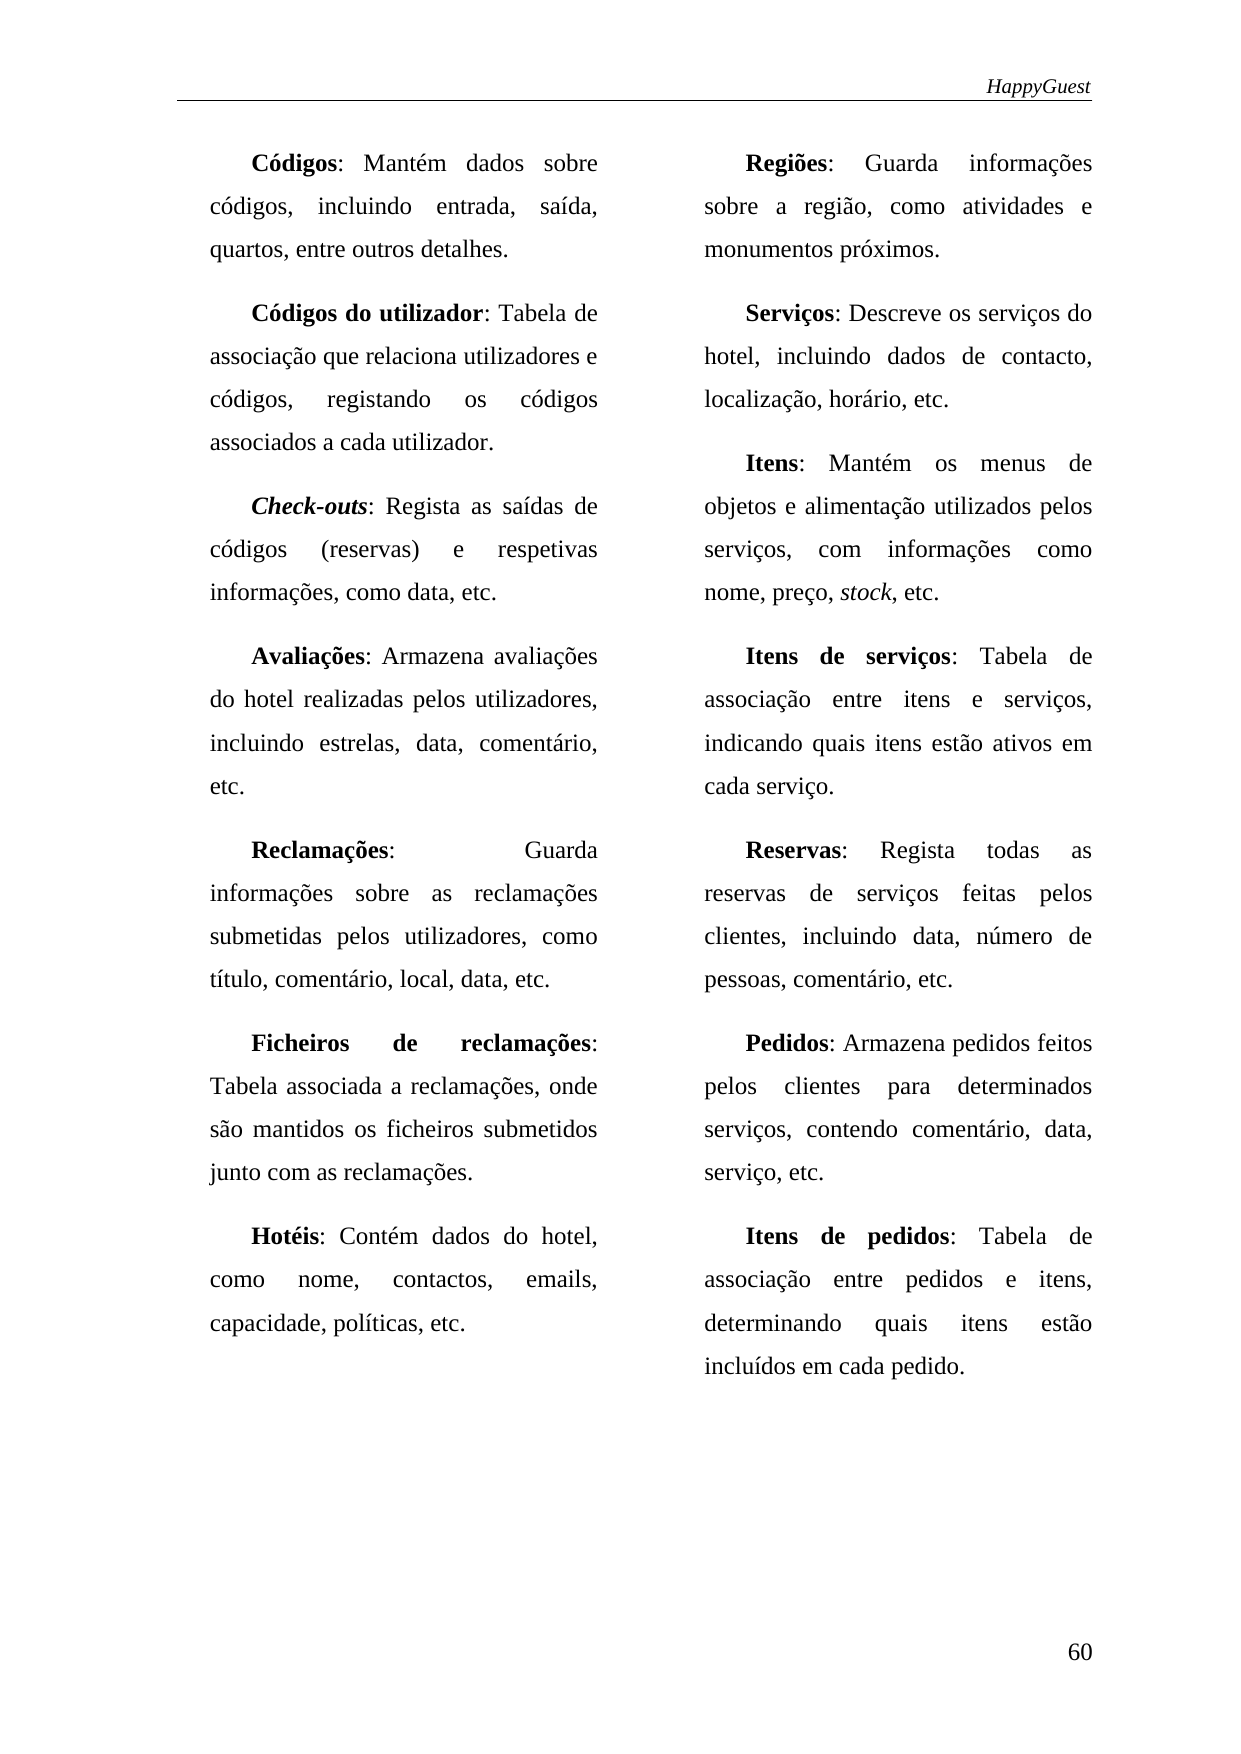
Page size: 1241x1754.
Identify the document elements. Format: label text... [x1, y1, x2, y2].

text Check-outs: Regista as saídas de códigos (reservas) e respetivas informações, como data, etc. [209, 491, 598, 606]
text Itens de serviços: Tabela de associação entre itens e serviços, indicando quais itens estão ativos em cada serviço. [704, 641, 1092, 799]
text Regiões: Guarda informações sobre a região, como atividades e monumentos próximos. [704, 148, 1092, 263]
text Serviços: Descreve os serviços do hotel, incluindo dados de contacto, localização, horário, etc. [704, 298, 1092, 413]
text Itens de pedidos: Tabela de associação entre pedidos e itens, determinando quais itens estão incluídos em cada pedido. [704, 1221, 1092, 1379]
text Itens: Mantém os menus de objetos e alimentação utilizados pelos serviços, com informações como nome, preço, stock, etc. [704, 448, 1092, 606]
text Reclamações: Guarda informações sobre as reclamações submetidas pelos utilizadores, como título, comentário, local, data, etc. [209, 835, 598, 993]
text Hotéis: Contém dados do hotel, como nome, contactos, emails, capacidade, políticas, etc. [209, 1221, 598, 1336]
text Ficheiros de reclamações: Tabela associada a reclamações, onde são mantidos os ficheiros submetidos junto com as reclamações. [209, 1028, 598, 1186]
text Códigos do utilizador: Tabela de associação que relaciona utilizadores e códigos, registando os códigos associados a cada utilizador. [209, 298, 598, 456]
text Avaliações: Armazena avaliações do hotel realizadas pelos utilizadores, incluindo estrelas, data, comentário, etc. [209, 641, 598, 799]
text Reservas: Regista todas as reservas de serviços feitas pelos clientes, incluindo data, número de pessoas, comentário, etc. [704, 835, 1092, 993]
text Pedidos: Armazena pedidos feitos pelos clientes para determinados serviços, contendo comentário, data, serviço, etc. [704, 1028, 1092, 1186]
text Códigos: Mantém dados sobre códigos, incluindo entrada, saída, quartos, entre outros detalhes. [209, 148, 598, 263]
